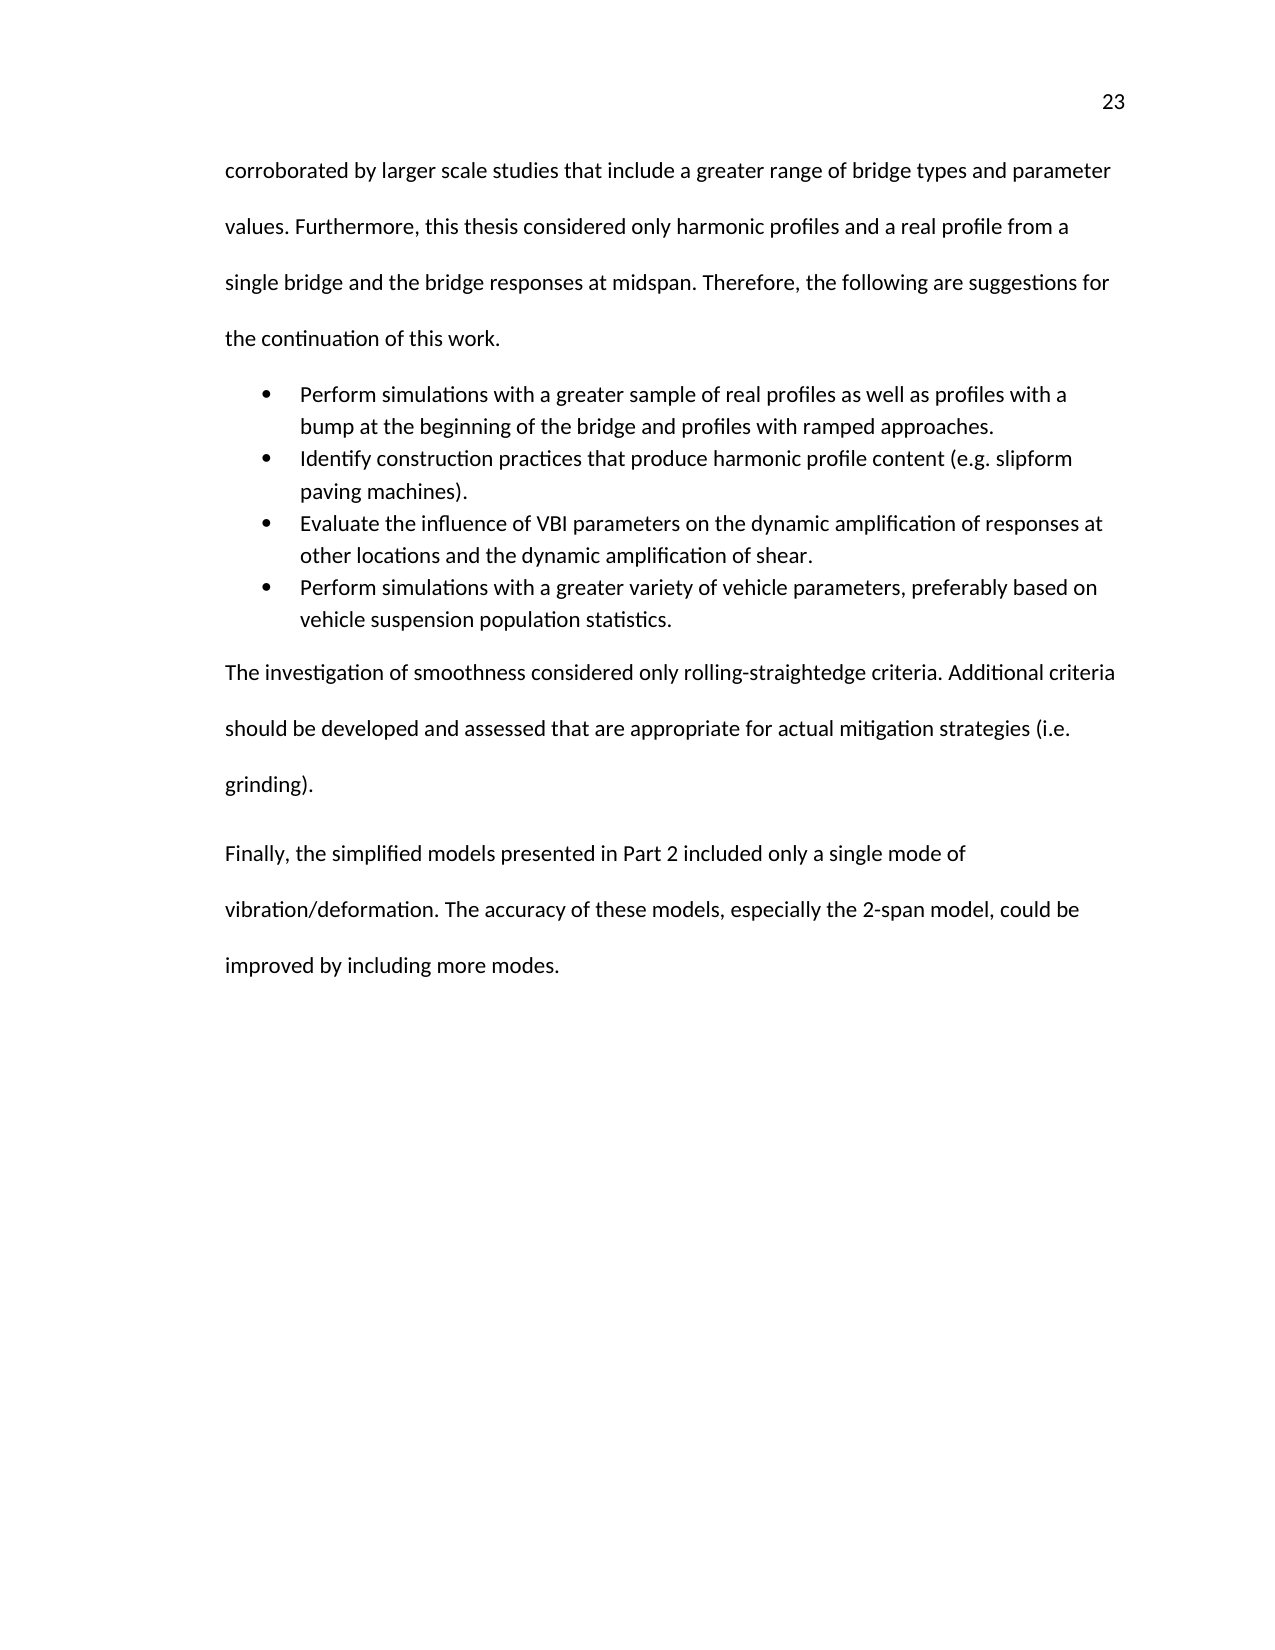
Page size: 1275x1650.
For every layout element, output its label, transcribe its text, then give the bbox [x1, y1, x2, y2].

list Identify construction practices that produce harmonic profile content (e.g. slipform paving machines). [262, 444, 1125, 505]
list Perform simulations with a greater sample of real profiles as well as profiles with a bump at the beginning of the bridge and profiles with ramped approaches. [262, 380, 1125, 440]
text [225, 156, 1125, 352]
text The investigation of smoothness considered only rolling-straightedge criteria. Additional criteria should be developed and assessed that are appropriate for actual mitigation strategies (i.e. grinding). [225, 658, 1125, 799]
text Finally, the simplified models presented in Part 2 included only a single mode of vibration/deformation. The accuracy of these models, especially the 2-span model, could be improved by including more modes. [225, 839, 1125, 979]
list Evaluate the influence of VBI parameters on the dynamic amplification of responses at other locations and the dynamic amplification of shear. [262, 509, 1125, 569]
list Perform simulations with a greater variety of vehicle parameters, preferably based on vehicle suspension population statistics. [262, 573, 1125, 633]
